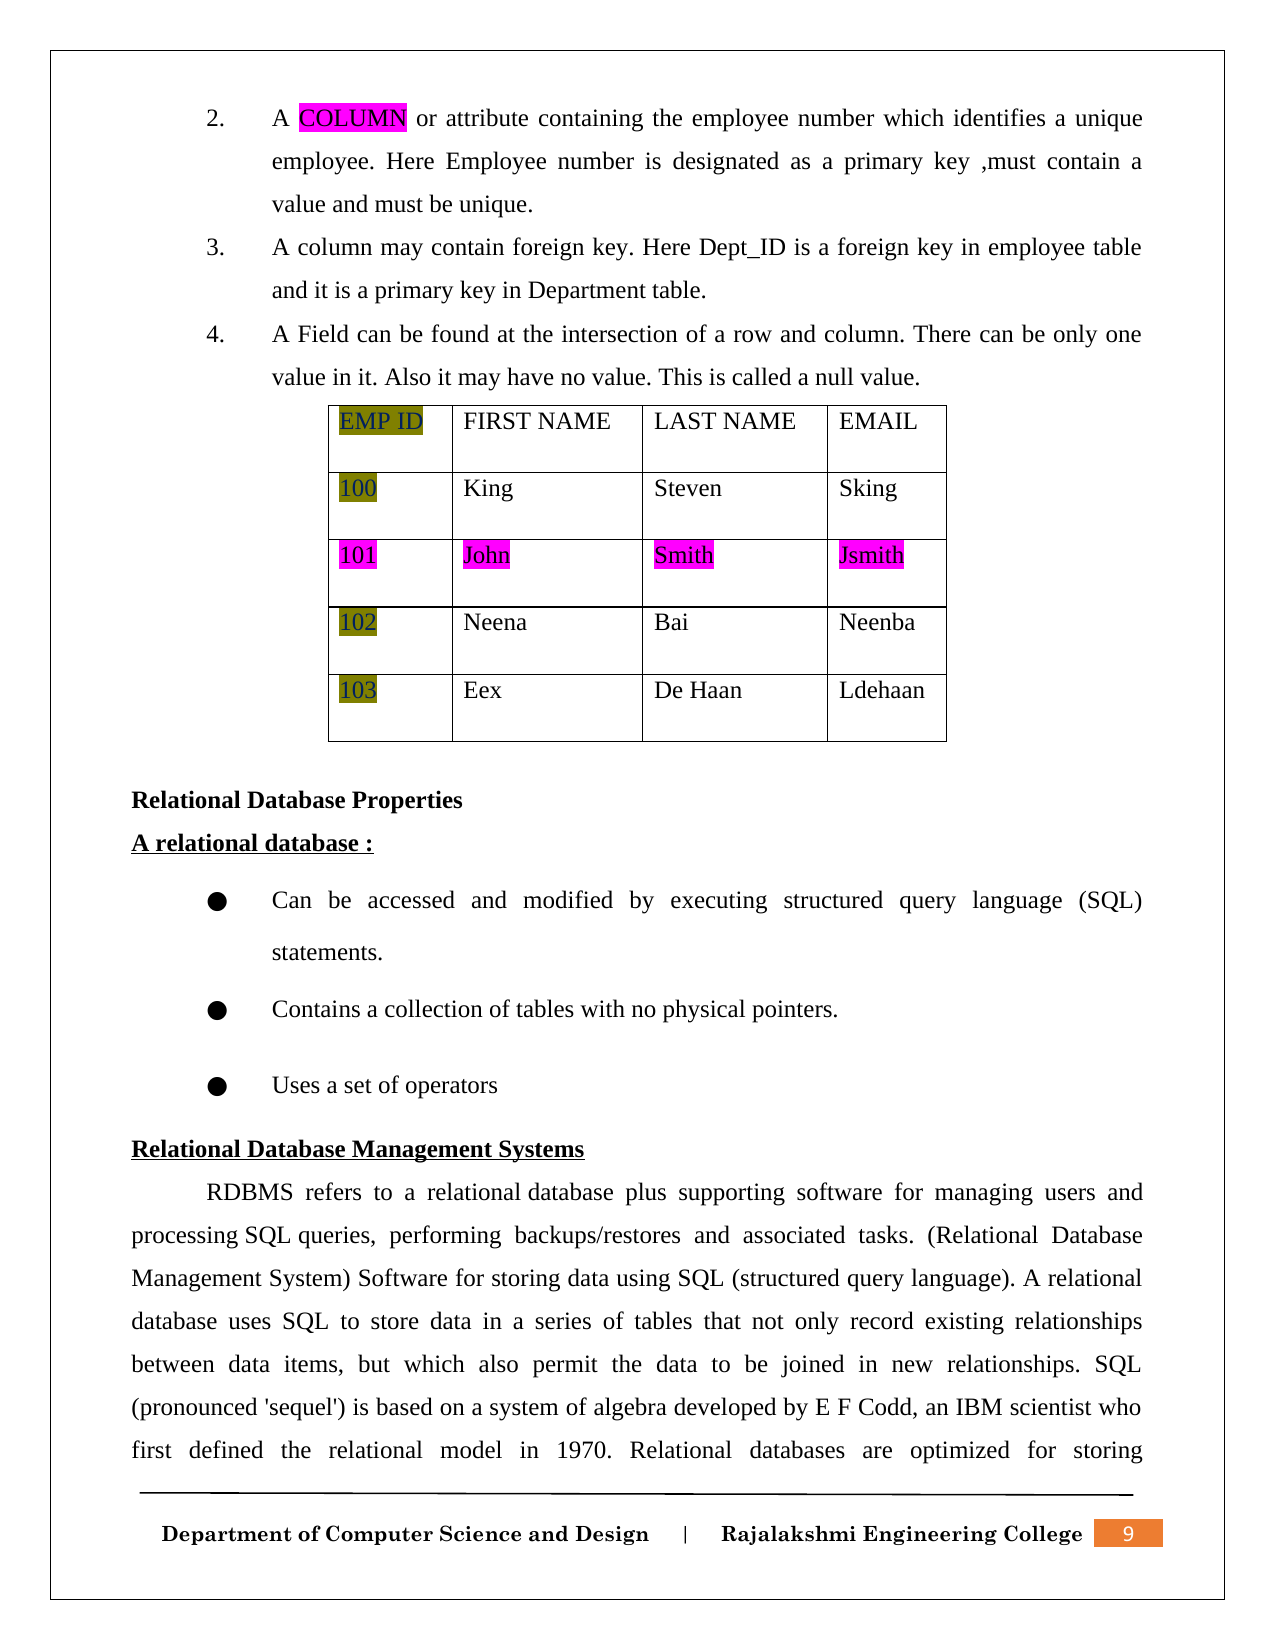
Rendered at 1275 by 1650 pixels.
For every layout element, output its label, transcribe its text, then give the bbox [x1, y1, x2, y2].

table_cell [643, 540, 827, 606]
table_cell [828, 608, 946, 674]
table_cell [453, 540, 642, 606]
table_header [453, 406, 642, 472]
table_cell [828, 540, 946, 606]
list A COLUMN or attribute containing the employee number which identifies a unique employee. Here Employee number is designated as a primary key ,must contain a value and must be unique. [206, 103, 1144, 218]
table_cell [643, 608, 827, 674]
list A Field can be found at the intersection of a row and column. There can be only one value in it. Also it may have no value. This is called a null value. [206, 319, 1144, 391]
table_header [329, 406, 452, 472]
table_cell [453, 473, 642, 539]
list Can be accessed and modified by executing structured query language (SQL) statements. [206, 871, 1144, 966]
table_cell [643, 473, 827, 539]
text Relational Database Properties [131, 785, 1144, 814]
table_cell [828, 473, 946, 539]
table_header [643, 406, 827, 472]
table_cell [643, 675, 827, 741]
list Contains a collection of tables with no physical pointers. [206, 980, 1144, 1031]
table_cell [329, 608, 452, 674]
text Relational Database Management Systems [131, 1134, 1144, 1162]
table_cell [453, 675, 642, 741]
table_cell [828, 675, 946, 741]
text A relational database : [131, 828, 1144, 857]
list Uses a set of operators [206, 1057, 1144, 1108]
list A column may contain foreign key. Here Dept_ID is a foreign key in employee table and it is a primary key in Department table. [206, 232, 1144, 304]
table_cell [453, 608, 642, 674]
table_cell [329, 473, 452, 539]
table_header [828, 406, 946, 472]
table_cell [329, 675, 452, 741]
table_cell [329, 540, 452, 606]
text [131, 1177, 1144, 1464]
